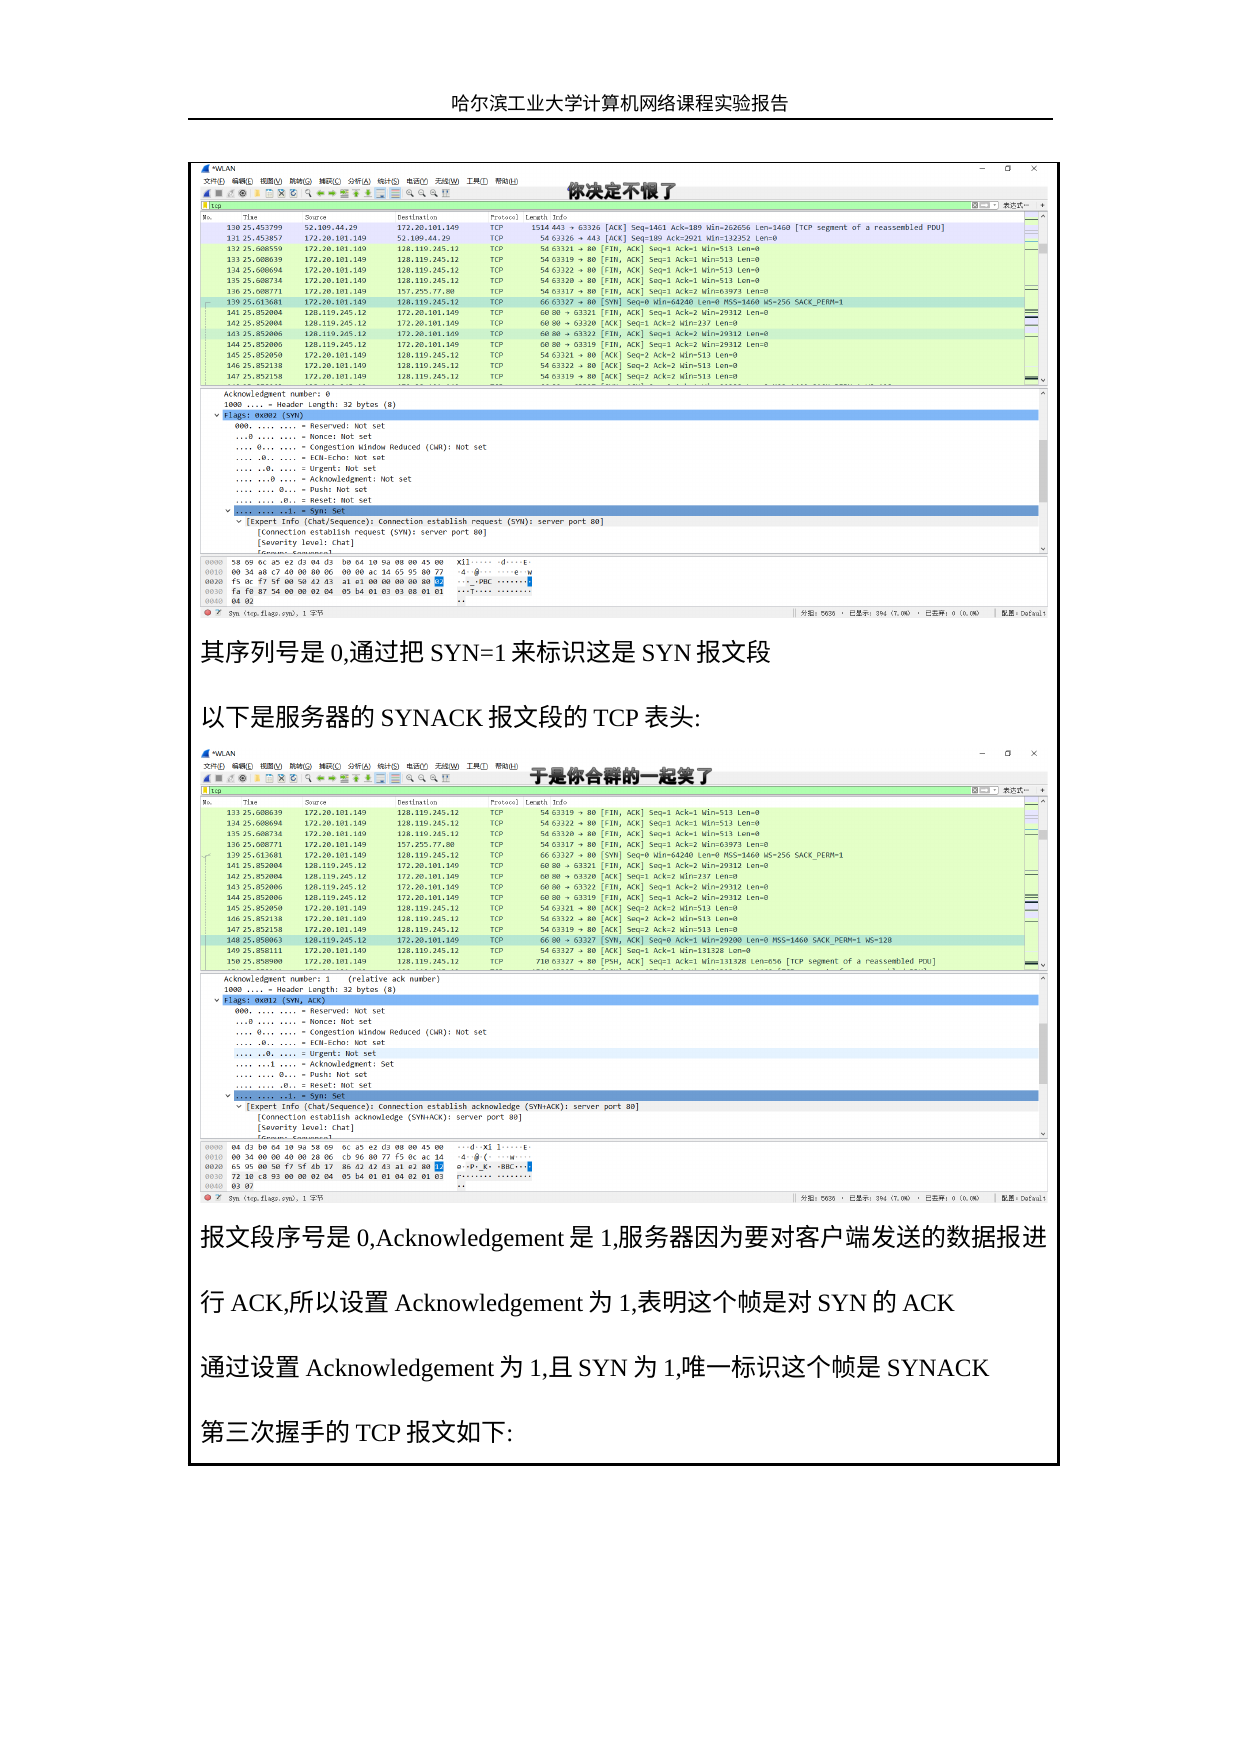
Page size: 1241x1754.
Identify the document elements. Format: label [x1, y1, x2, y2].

table_cell [191, 163, 1057, 1463]
picture [200, 748, 1048, 1203]
picture [200, 163, 1048, 618]
